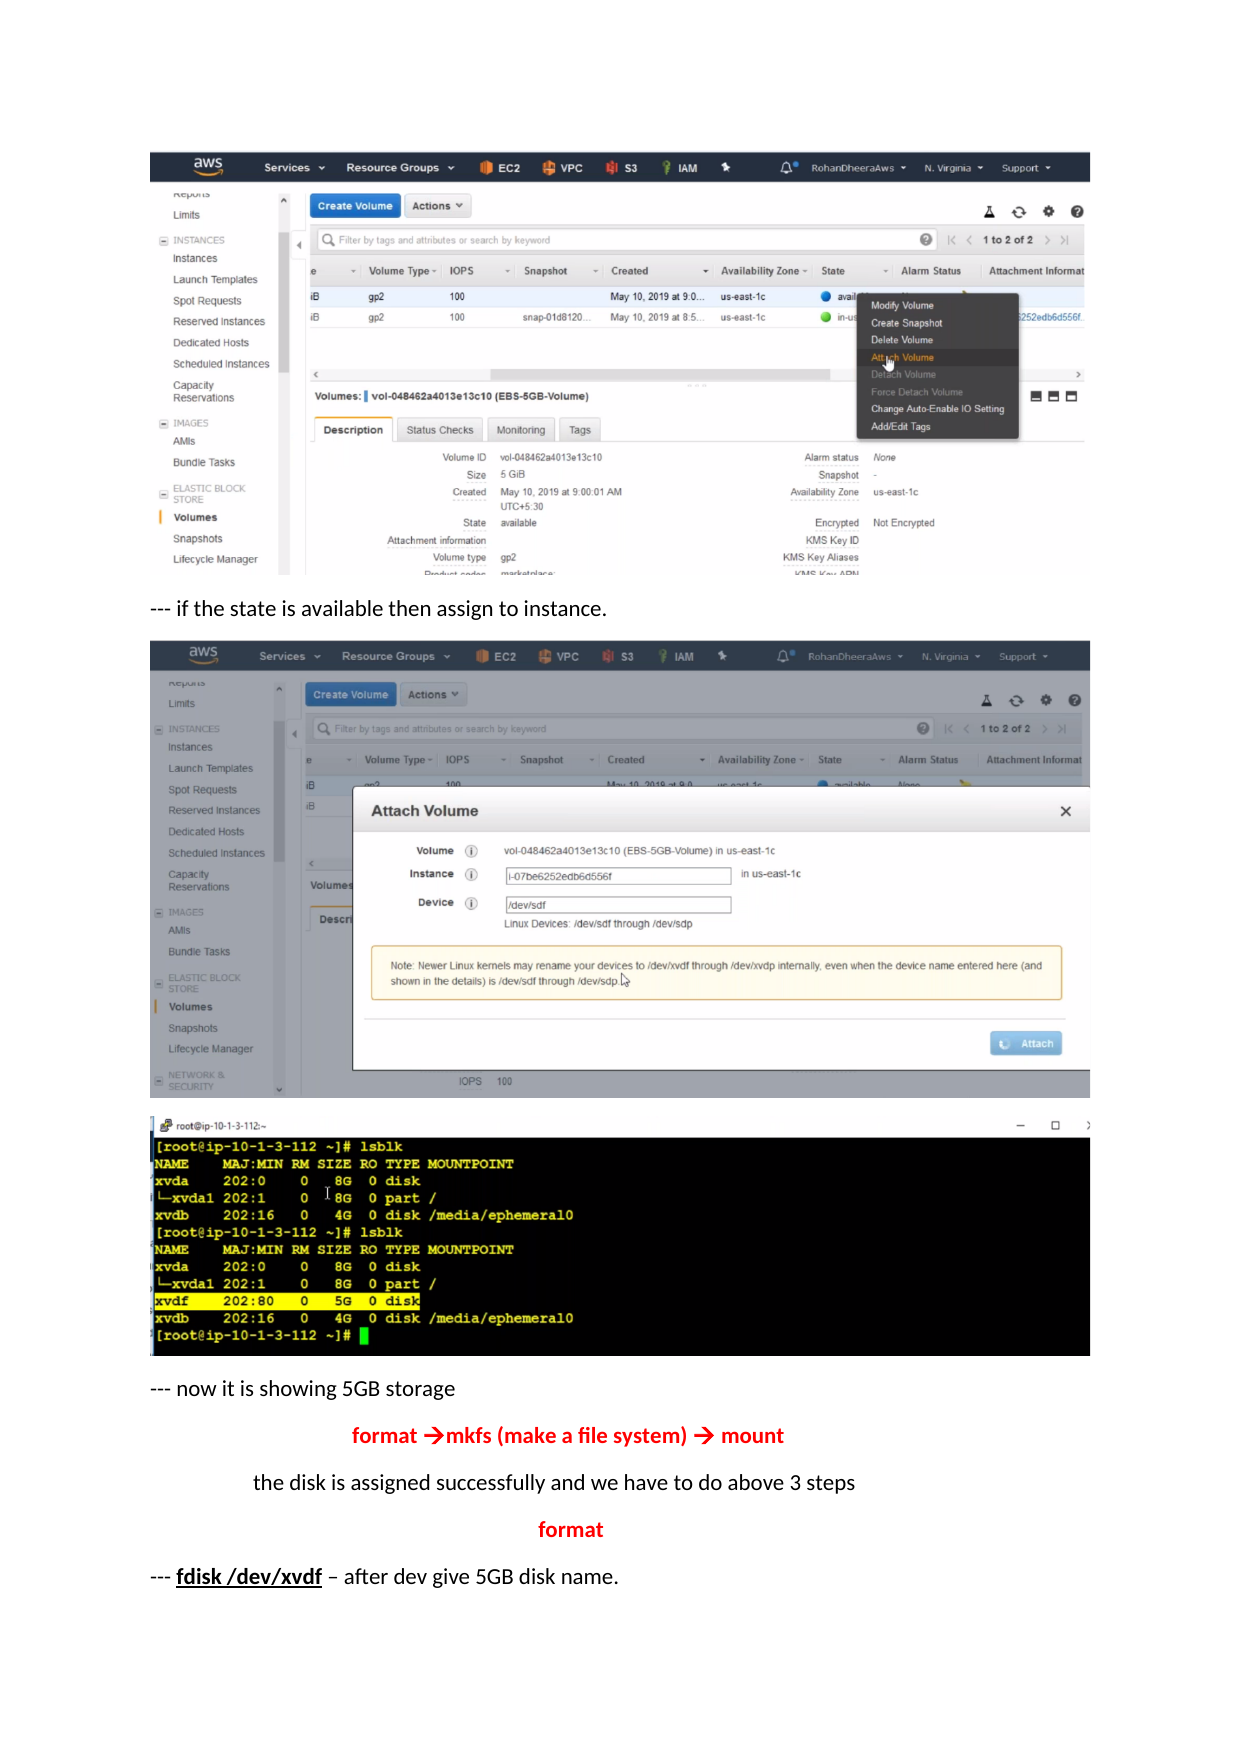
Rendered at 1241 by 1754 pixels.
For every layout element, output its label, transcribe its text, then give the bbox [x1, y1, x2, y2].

picture [150, 1116, 1091, 1356]
text format [150, 1515, 1090, 1543]
text --- fdisk /dev/xvdf – after dev give 5GB disk name. [150, 1562, 1090, 1590]
text --- if the state is available then assign to instance. [150, 594, 1090, 622]
picture [150, 150, 1091, 575]
text --- now it is showing 5GB storage [150, 1374, 1090, 1402]
text the disk is assigned successfully and we have to do above 3 steps [150, 1468, 1090, 1496]
text format mkfs (make a file system) mount [150, 1421, 1090, 1449]
picture [150, 640, 1091, 1098]
